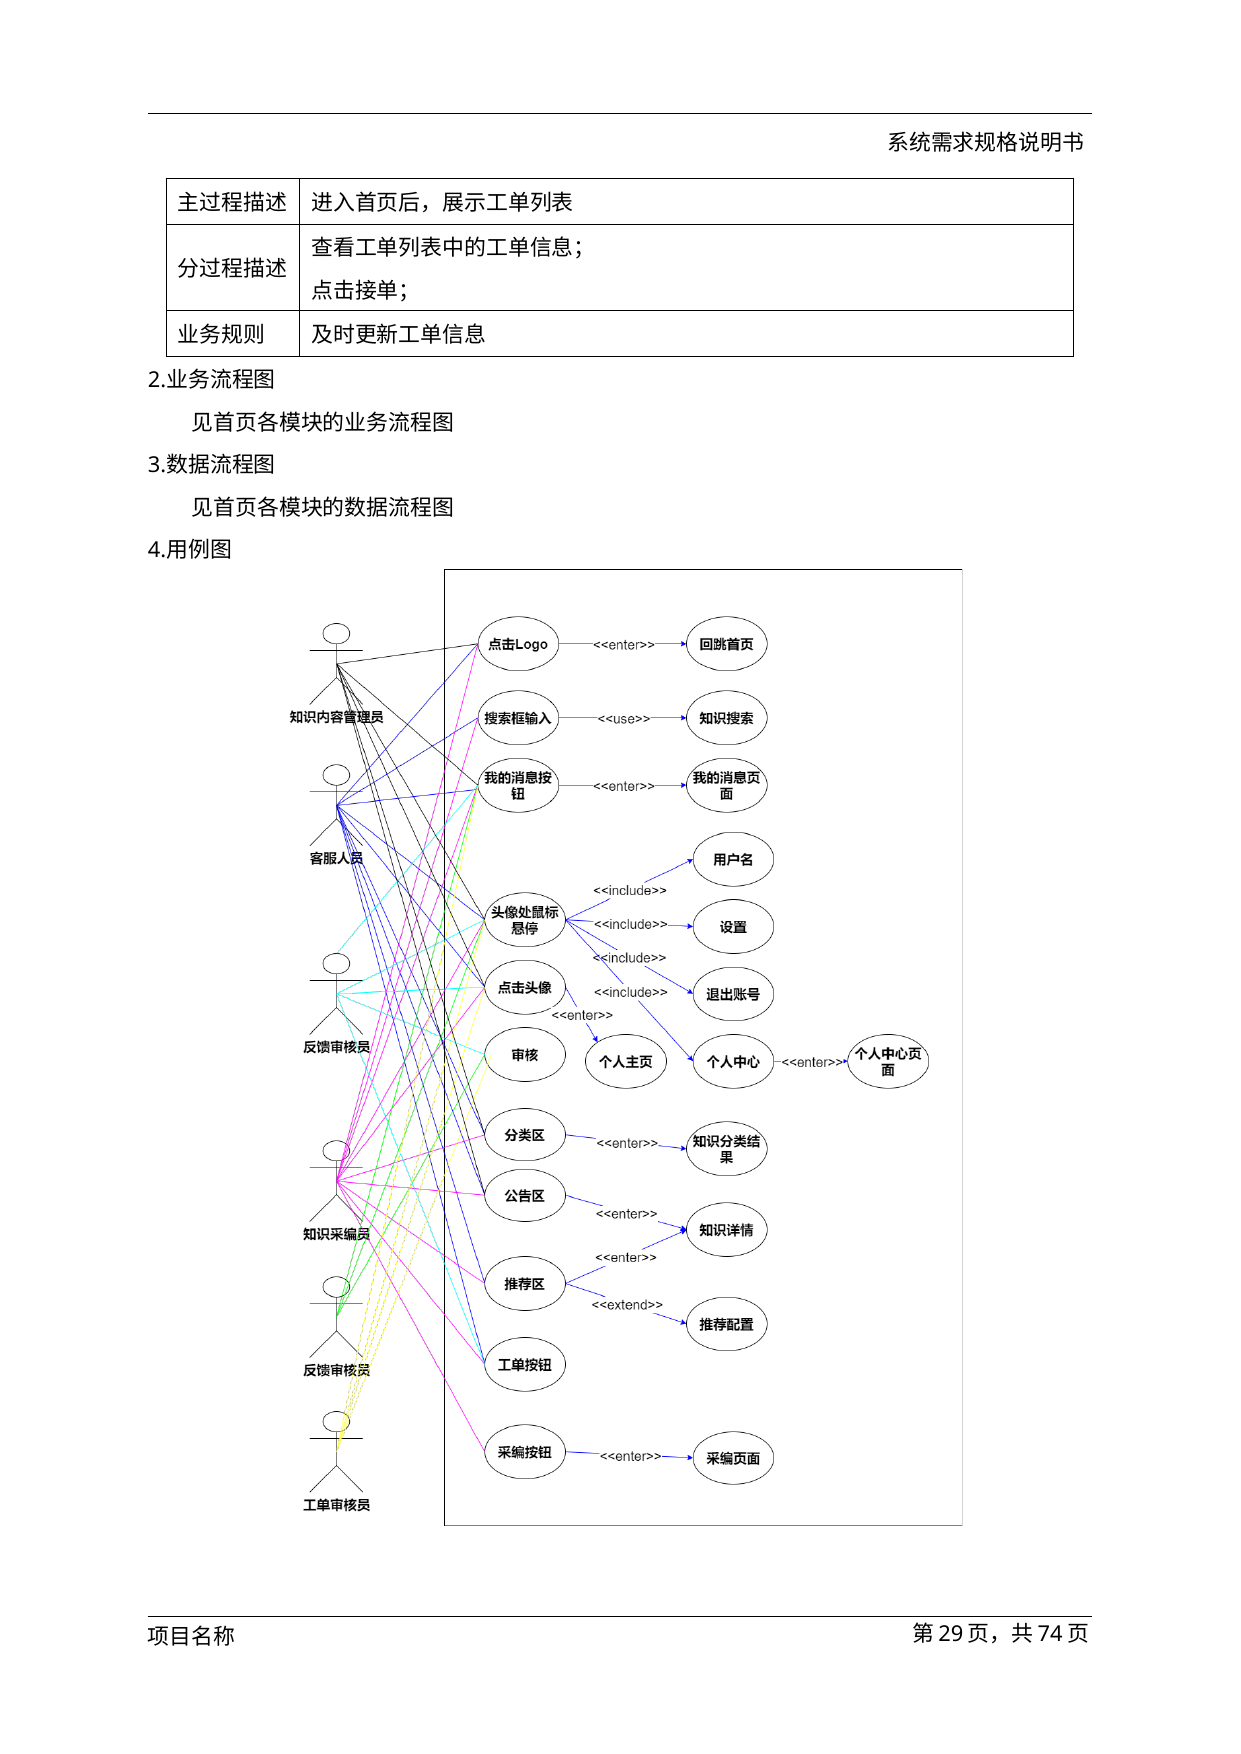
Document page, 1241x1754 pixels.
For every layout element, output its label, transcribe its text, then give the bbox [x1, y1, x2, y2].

text 见首页各模块的业务流程图 [148, 399, 1104, 442]
picture [289, 569, 963, 1526]
table_cell 主过程描述 [167, 179, 299, 224]
table_cell 及时更新工单信息 [300, 311, 1073, 356]
table_cell 业务规则 [167, 311, 299, 356]
text 2.业务流程图 [148, 357, 1104, 399]
text 4.用例图 [148, 527, 1104, 569]
table_cell 进入首页后，展示工单列表 [300, 179, 1073, 224]
table_cell 查看工单列表中的工单信息； 点击接单； [300, 225, 1073, 310]
text 3.数据流程图 [148, 442, 1104, 484]
table_cell 分过程描述 [167, 225, 299, 310]
text 见首页各模块的数据流程图 [191, 484, 1104, 527]
